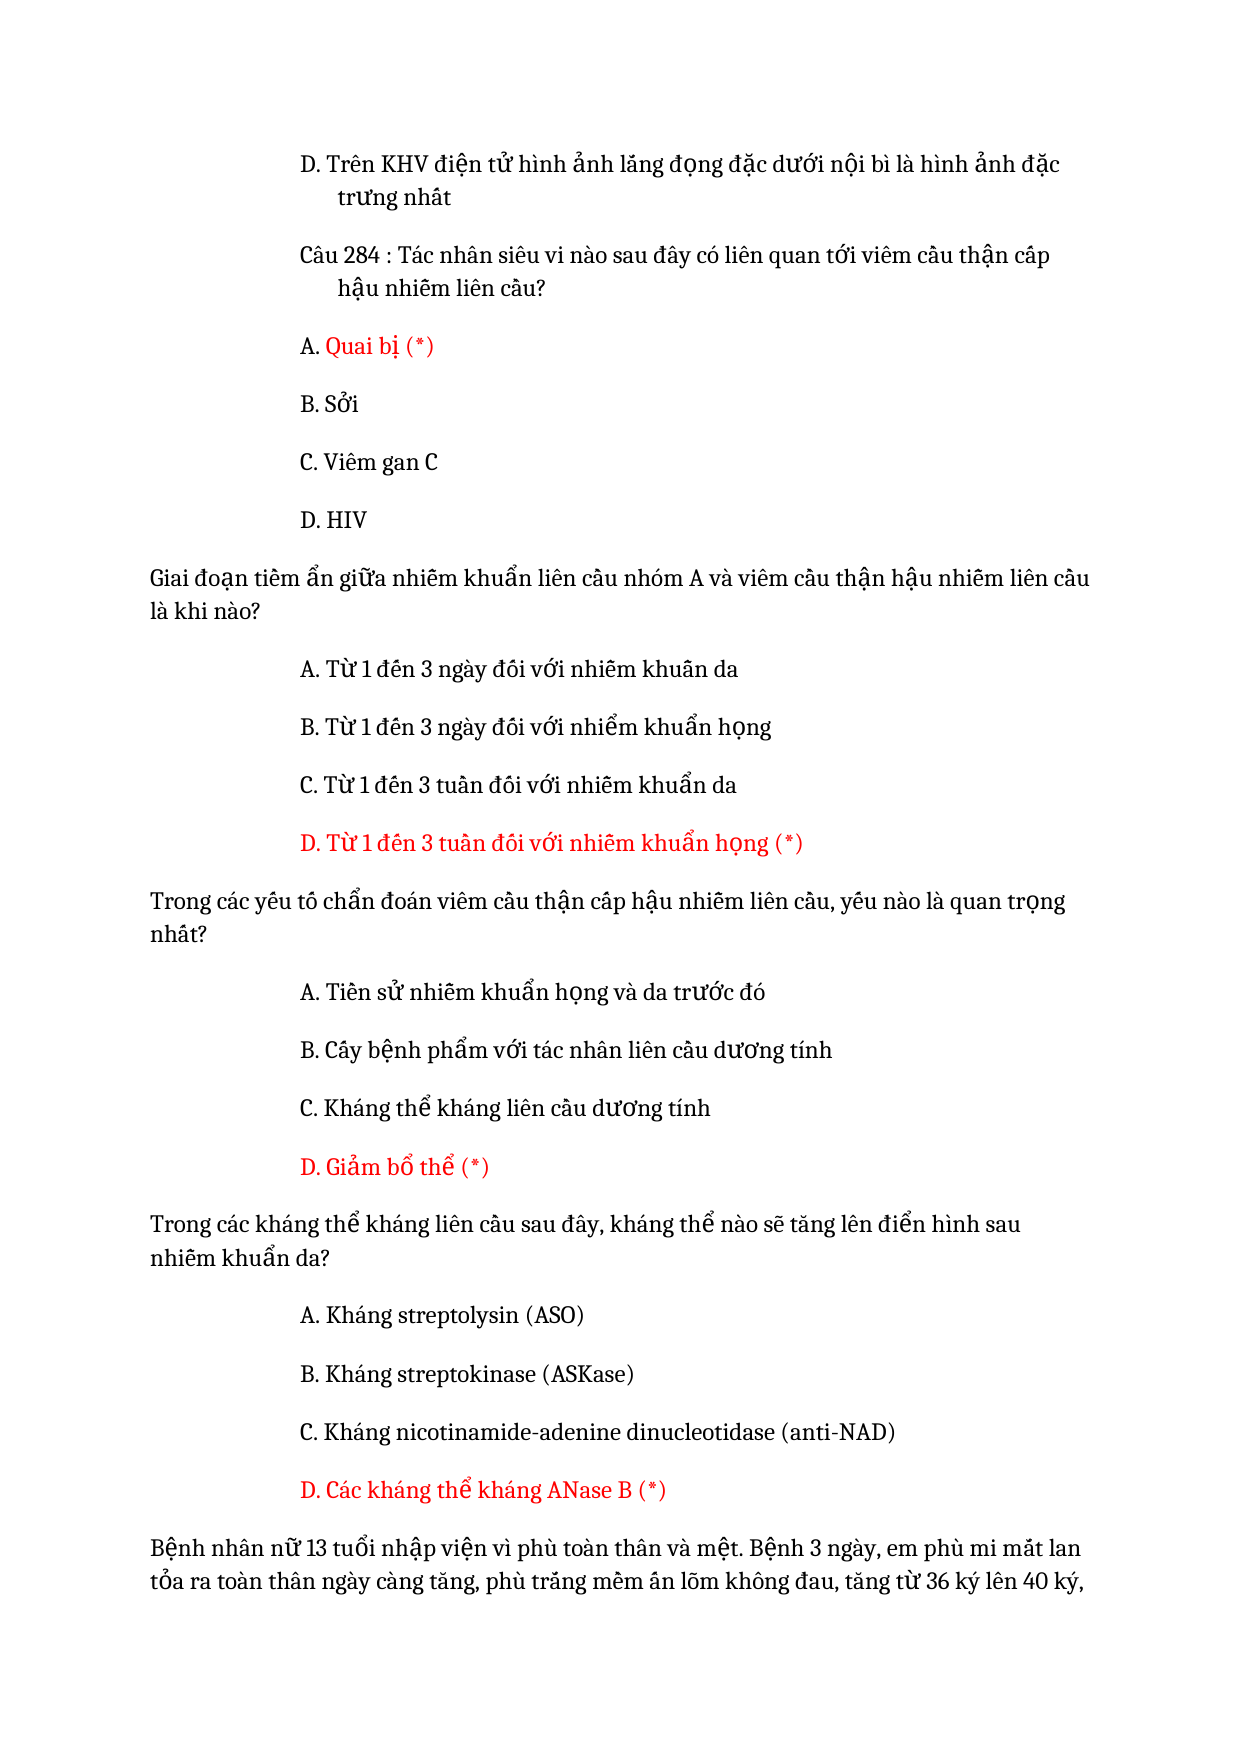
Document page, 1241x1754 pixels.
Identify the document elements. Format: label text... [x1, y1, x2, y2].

text B. Sởi [300, 390, 1090, 419]
text D. Trên KHV điện tử hình ảnh lắng đọng đặc dưới nội bì là hình ảnh đặc trưng nhất [300, 150, 1090, 212]
text C. Kháng nicotinamide-adenine dinucleotidase (anti-NAD) [300, 1417, 1090, 1446]
text Trong các yếu tố chẩn đoán viêm cầu thận cấp hậu nhiễm liên cầu, yếu nào là quan trọng nhất? [150, 887, 1090, 949]
text C. Viêm gan C [300, 448, 1090, 477]
text D. HIV [300, 506, 1090, 535]
text A. Từ 1 đến 3 ngày đối với nhiễm khuẫn da [300, 655, 1090, 684]
text D. Giảm bổ thể (*) [300, 1152, 1090, 1181]
text Trong các kháng thể kháng liên cầu sau đây, kháng thể nào sẽ tăng lên điển hình sau nhiễm khuẩn da? [150, 1210, 1090, 1272]
text A. Kháng streptolysin (ASO) [300, 1301, 1090, 1330]
text Giai đoạn tiềm ẩn giữa nhiễm khuẩn liên cầu nhóm A và viêm cầu thận hậu nhiễm liên cầu là khi nào? [150, 564, 1090, 626]
text B. Kháng streptokinase (ASKase) [300, 1359, 1090, 1388]
text D. Các kháng thể kháng ANase B (*) [300, 1476, 1090, 1504]
text D. Từ 1 đến 3 tuần đối với nhiễm khuẩn họng (*) [300, 829, 1090, 858]
text C. Từ 1 đến 3 tuần đối với nhiễm khuẩn da [300, 771, 1090, 800]
text C. Kháng thể kháng liên cầu dương tính [300, 1094, 1090, 1123]
text A. Quai bị (*) [300, 332, 1090, 361]
text B. Cấy bệnh phẩm với tác nhân liên cầu dương tính [300, 1036, 1090, 1065]
text A. Tiền sử nhiễm khuẩn họng và da trước đó [300, 978, 1090, 1007]
text B. Từ 1 đến 3 ngày đối với nhiểm khuẩn họng [300, 713, 1090, 742]
text Câu 284 : Tác nhân siêu vi nào sau đây có liên quan tới viêm cầu thận cấp hậu nhiễm liên cầu? [300, 241, 1090, 303]
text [150, 1533, 1090, 1595]
